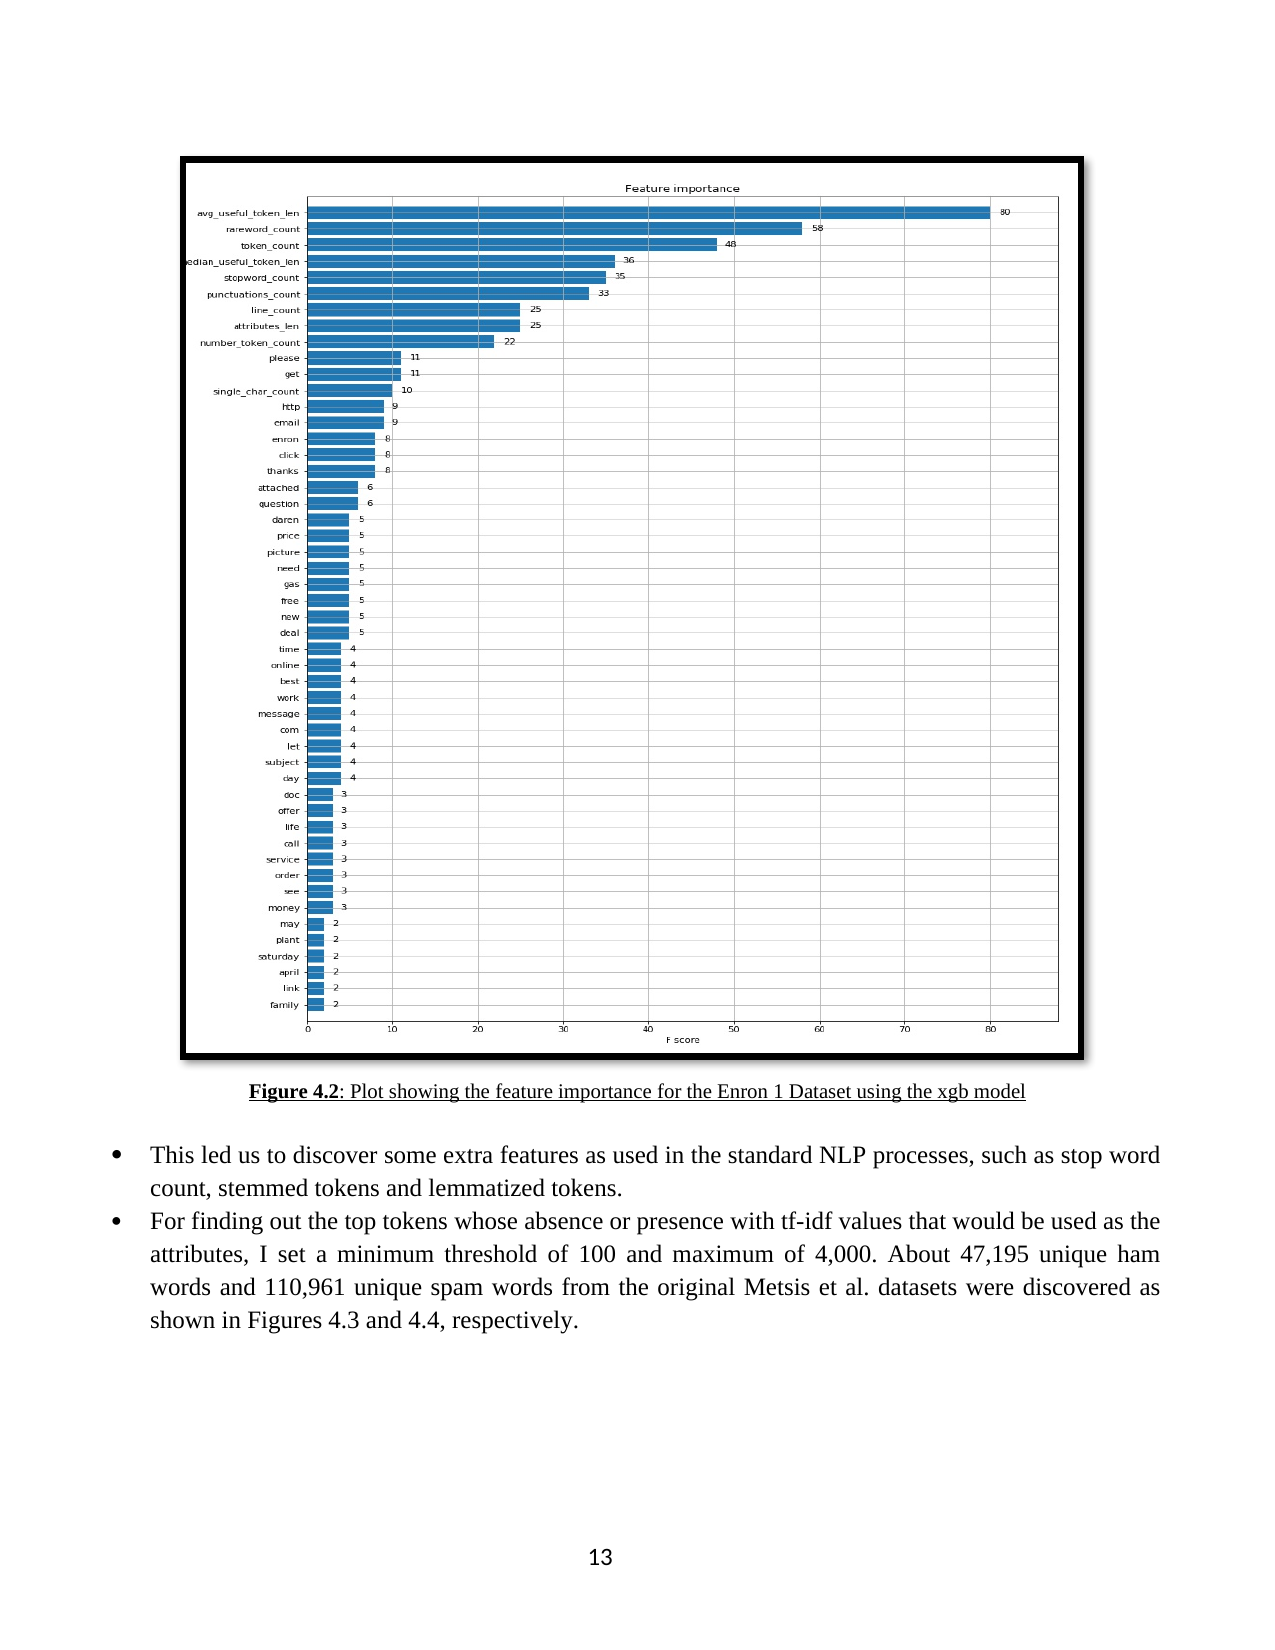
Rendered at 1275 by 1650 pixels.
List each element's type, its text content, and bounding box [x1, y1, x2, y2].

list This led us to discover some extra features as used in the standard NLP processes, such as stop word count, stemmed tokens and lemmatized tokens. [112, 1140, 1162, 1202]
text Figure 4.2: Plot showing the feature importance for the Enron 1 Dataset using the xgb model [112, 1079, 1162, 1103]
list For finding out the top tokens whose absence or presence with tf-idf values that would be used as the attributes, I set a minimum threshold of 100 and maximum of 4,000. About 47,195 unique ham words and 110,961 unique spam words from the original Metsis et al. datasets were discovered as shown in Figures 4.3 and 4.4, respectively. [112, 1206, 1162, 1334]
picture [186, 163, 1078, 1053]
